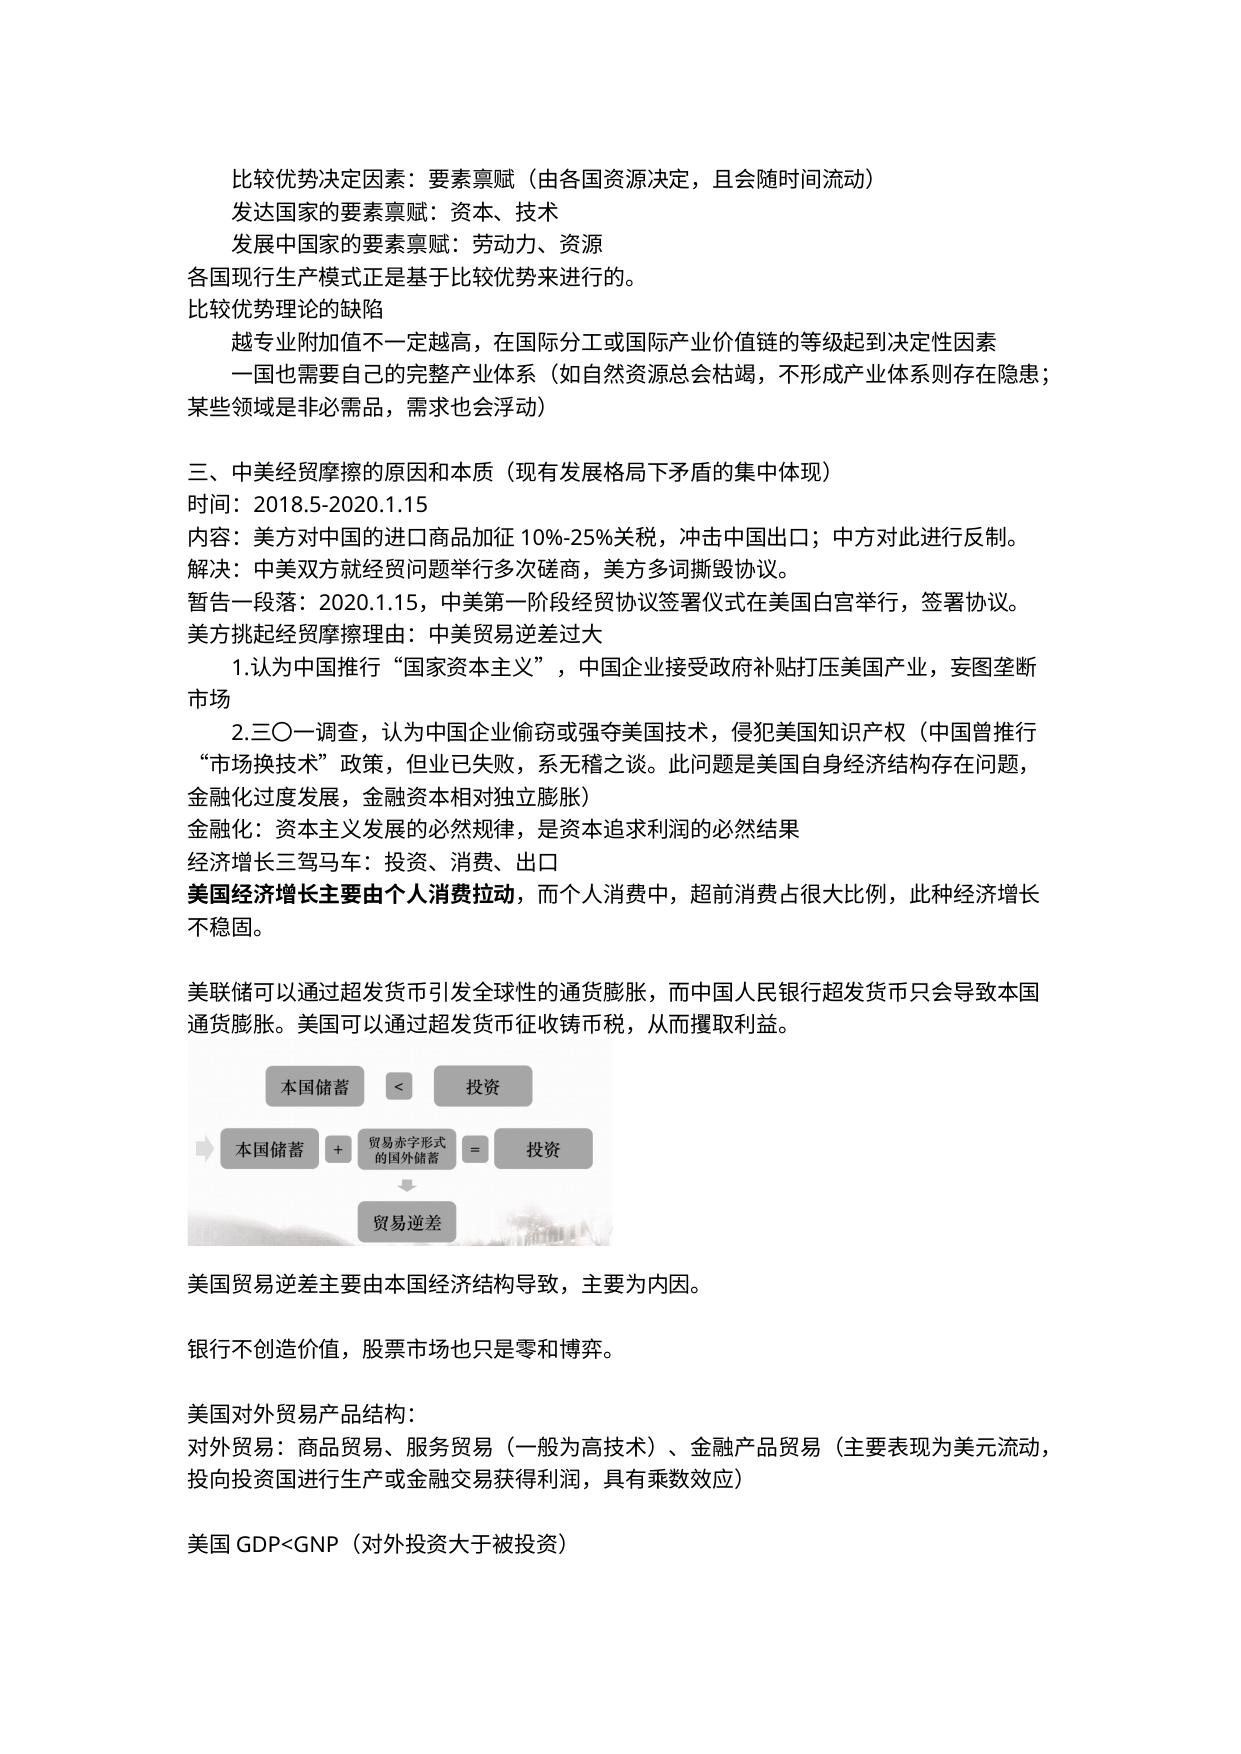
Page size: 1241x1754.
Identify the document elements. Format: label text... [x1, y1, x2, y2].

text 解决：中美双方就经贸问题举行多次磋商，美方多词撕毁协议。 [187, 552, 1053, 584]
text 内容：美方对中国的进口商品加征10%-25%关税，冲击中国出口；中方对此进行反制。 [187, 519, 1053, 552]
text 经济增长三驾马车：投资、消费、出口 [187, 844, 1053, 877]
text 美国经济增长主要由个人消费拉动，而个人消费中，超前消费占很大比例，此种经济增长不稳固。 [187, 877, 1053, 942]
text 2.三〇一调查，认为中国企业偷窃或强夺美国技术，侵犯美国知识产权（中国曾推行“市场换技术”政策，但业已失败，系无稽之谈。此问题是美国自身经济结构存在问题，金融化过度发展，金融资本相对独立膨胀） [187, 714, 1053, 812]
text 比较优势理论的缺陷 [187, 292, 1053, 324]
text 时间：2018.5-2020.1.15 [187, 487, 1053, 519]
text 比较优势决定因素：要素禀赋（由各国资源决定，且会随时间流动） [187, 162, 1053, 194]
text 发达国家的要素禀赋：资本、技术 [187, 194, 1053, 227]
text 一国也需要自己的完整产业体系（如自然资源总会枯竭，不形成产业体系则存在隐患；某些领域是非必需品，需求也会浮动） [187, 357, 1053, 422]
text 对外贸易：商品贸易、服务贸易（一般为高技术）、金融产品贸易（主要表现为美元流动，投向投资国进行生产或金融交易获得利润，具有乘数效应） [187, 1429, 1053, 1494]
picture [187, 1039, 613, 1246]
text 金融化：资本主义发展的必然规律，是资本追求利润的必然结果 [187, 812, 1053, 844]
text 美联储可以通过超发货币引发全球性的通货膨胀，而中国人民银行超发货币只会导致本国通货膨胀。美国可以通过超发货币征收铸币税，从而攫取利益。 [187, 974, 1053, 1039]
text 美国GDP<GNP（对外投资大于被投资） [187, 1527, 1053, 1559]
text 暂告一段落：2020.1.15，中美第一阶段经贸协议签署仪式在美国白宫举行，签署协议。 [187, 584, 1053, 617]
text 银行不创造价值，股票市场也只是零和博弈。 [187, 1332, 1053, 1364]
text 越专业附加值不一定越高，在国际分工或国际产业价值链的等级起到决定性因素 [187, 324, 1053, 357]
text 美方挑起经贸摩擦理由：中美贸易逆差过大 [187, 617, 1053, 649]
text 1.认为中国推行“国家资本主义”，中国企业接受政府补贴打压美国产业，妄图垄断市场 [187, 649, 1053, 714]
text 美国对外贸易产品结构： [187, 1397, 1053, 1429]
text 发展中国家的要素禀赋：劳动力、资源 [187, 227, 1053, 259]
text 三、中美经贸摩擦的原因和本质（现有发展格局下矛盾的集中体现） [187, 454, 1053, 487]
text 各国现行生产模式正是基于比较优势来进行的。 [187, 259, 1053, 292]
text 美国贸易逆差主要由本国经济结构导致，主要为内因。 [187, 1267, 1053, 1299]
